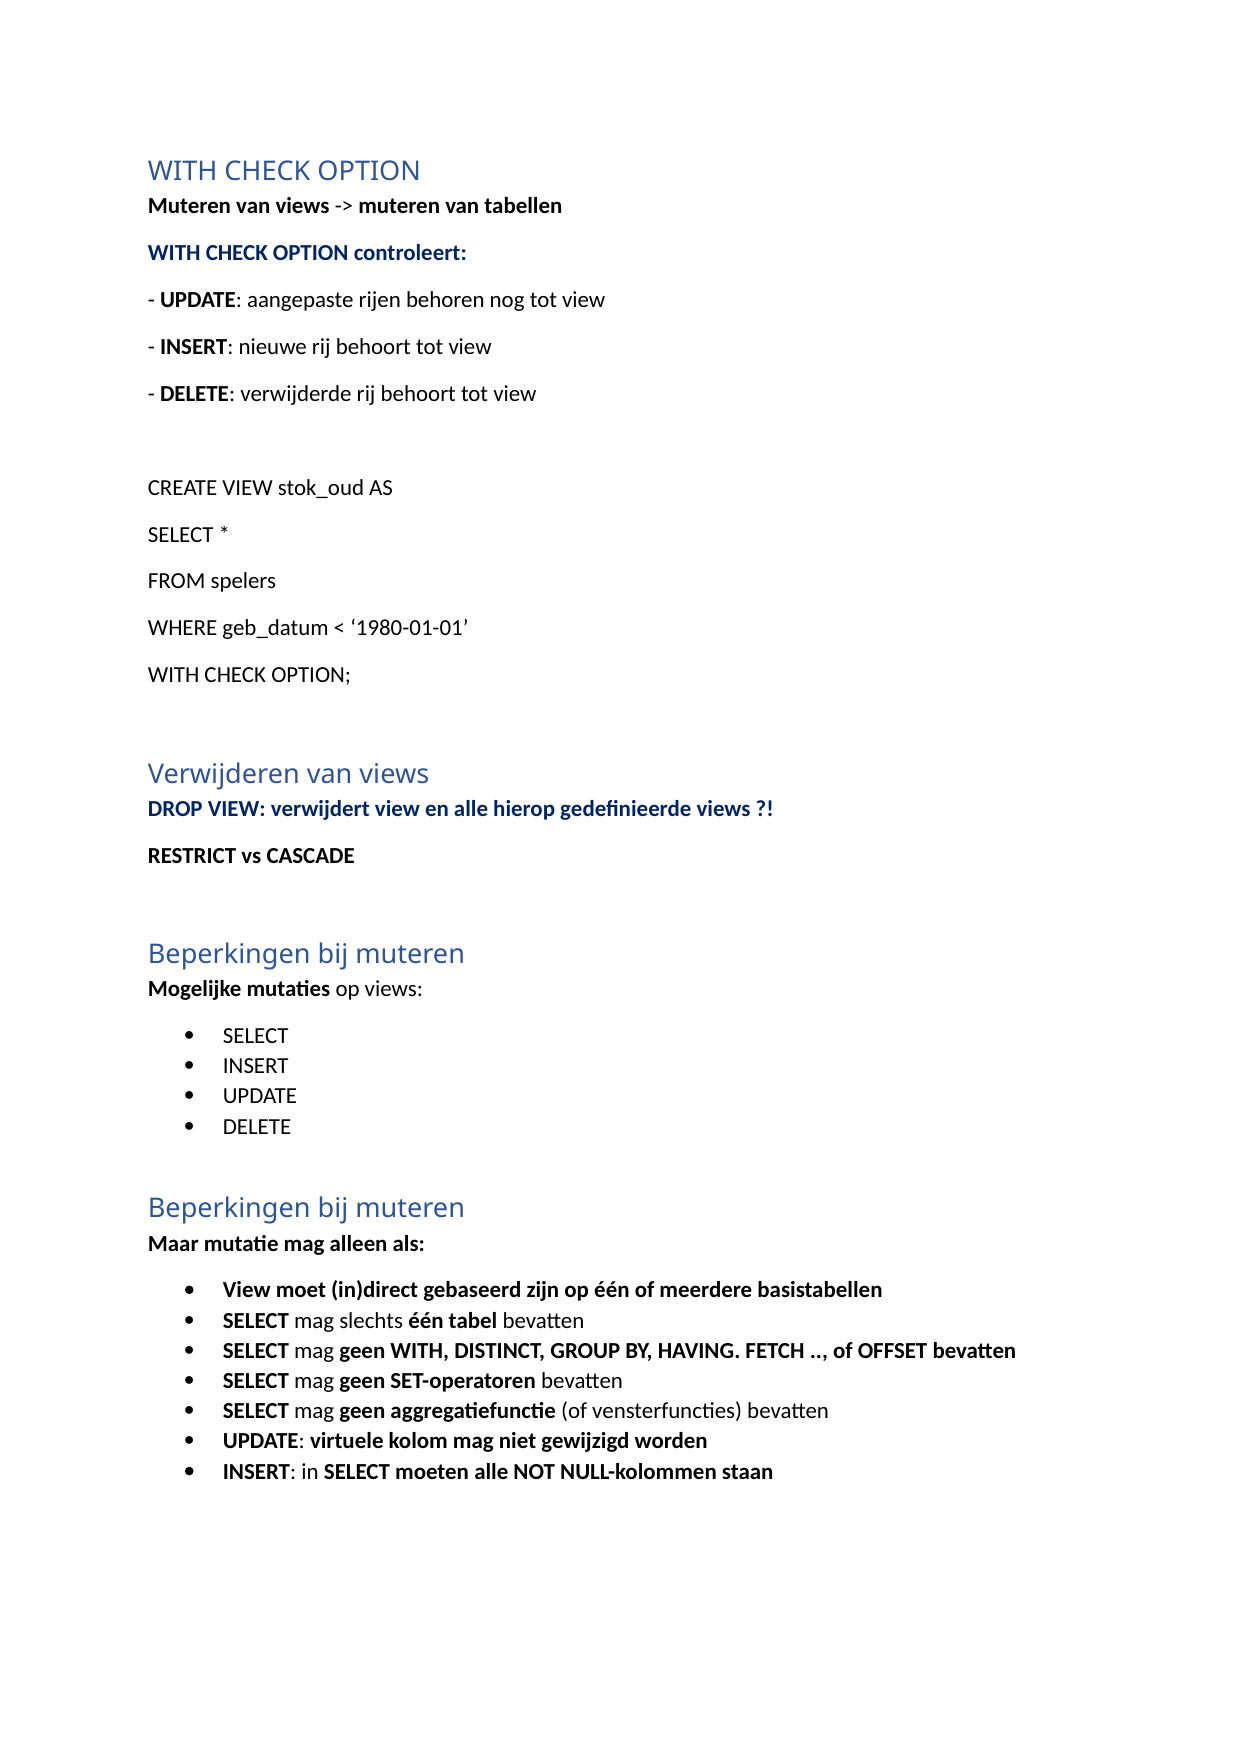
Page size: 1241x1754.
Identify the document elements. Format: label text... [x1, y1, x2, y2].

list UPDATE: virtuele kolom mag niet gewijzigd worden [185, 1427, 1093, 1454]
subtitle Beperkingen bij muteren [148, 934, 1093, 971]
list SELECT mag geen aggregatiefunctie (of vensterfuncties) bevatten [185, 1396, 1093, 1424]
list SELECT mag slechts één tabel bevatten [185, 1306, 1093, 1334]
text WITH CHECK OPTION controleert: [148, 238, 1093, 266]
list SELECT mag geen WITH, DISTINCT, GROUP BY, HAVING. FETCH .., of OFFSET bevatten [185, 1336, 1093, 1364]
text RESTRICT vs CASCADE [148, 841, 1093, 869]
text WITH CHECK OPTION; [148, 660, 1093, 688]
text - INSERT: nieuwe rij behoort tot view [148, 332, 1093, 360]
text - DELETE: verwijderde rij behoort tot view [148, 379, 1093, 407]
text Muteren van views -> muteren van tabellen [148, 192, 1093, 219]
subtitle Beperkingen bij muteren [148, 1189, 1093, 1226]
text SELECT * [148, 520, 1093, 548]
text Maar mutatie mag alleen als: [148, 1229, 1093, 1257]
list INSERT: in SELECT moeten alle NOT NULL-kolommen staan [185, 1457, 1093, 1485]
subtitle WITH CHECK OPTION [148, 152, 1093, 189]
text Mogelijke mutaties op views: [148, 974, 1093, 1002]
text WHERE geb_datum < ‘1980-01-01’ [148, 613, 1093, 641]
text FROM spelers [148, 567, 1093, 594]
list UPDATE [185, 1082, 1093, 1109]
text DROP VIEW: verwijdert view en alle hierop gedefinieerde views ?! [148, 794, 1093, 822]
list SELECT mag geen SET-operatoren bevatten [185, 1366, 1093, 1394]
list View moet (in)direct gebaseerd zijn op één of meerdere basistabellen [185, 1276, 1093, 1303]
text - UPDATE: aangepaste rijen behoren nog tot view [148, 285, 1093, 313]
list SELECT [185, 1021, 1093, 1049]
text CREATE VIEW stok_oud AS [148, 473, 1093, 501]
subtitle Verwijderen van views [148, 754, 1093, 791]
list INSERT [185, 1051, 1093, 1079]
list DELETE [185, 1112, 1093, 1140]
